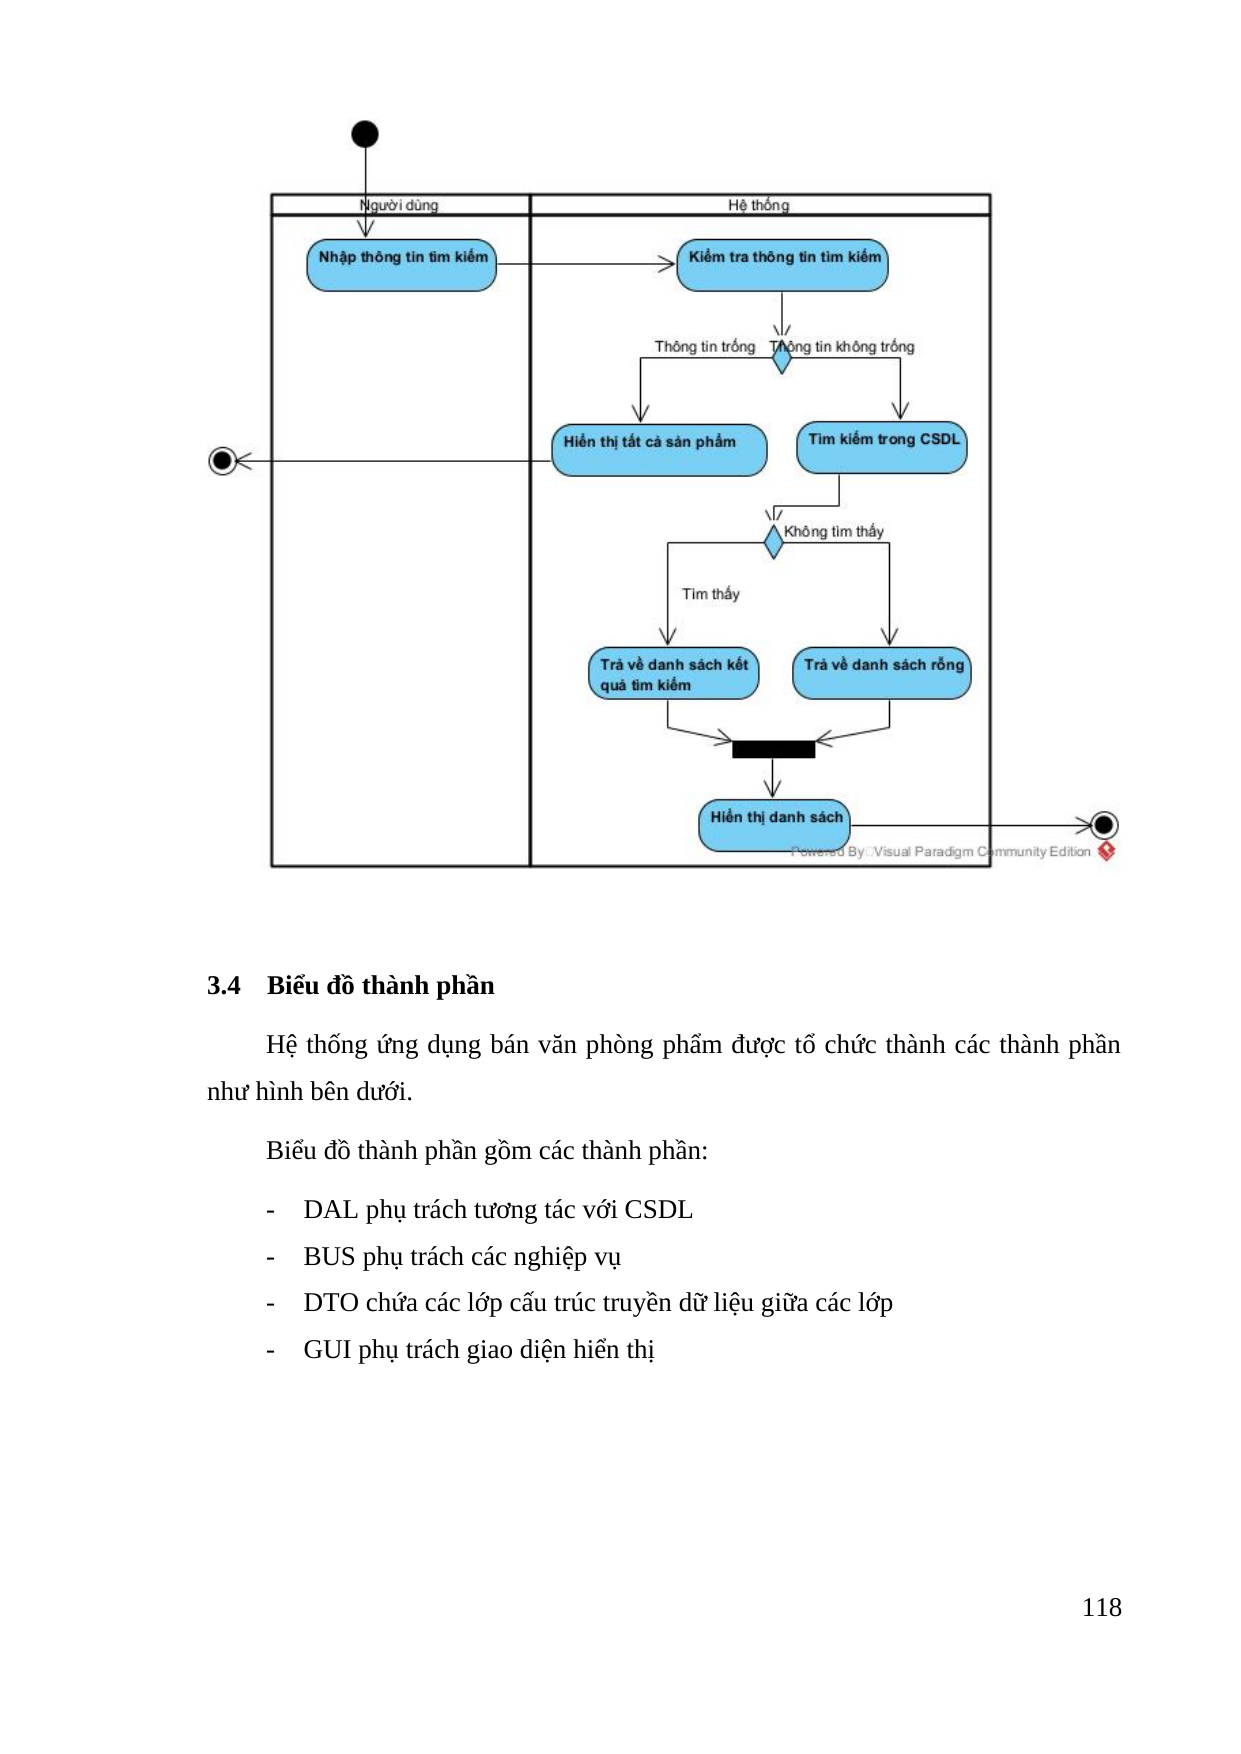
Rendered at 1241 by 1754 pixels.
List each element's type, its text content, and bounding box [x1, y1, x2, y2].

picture [206, 118, 1123, 874]
list GUI phụ trách giao diện hiển thị [266, 1333, 1122, 1364]
list DTO chứa các lớp cấu trúc truyền dữ liệu giữa các lớp [266, 1286, 1122, 1317]
list BUS phụ trách các nghiệp vụ [266, 1239, 1122, 1271]
list DAL phụ trách tương tác với CSDL [266, 1193, 1122, 1224]
text Hệ thống ứng dụng bán văn phòng phẩm được tổ chức thành các thành phần như hình bên dưới. [207, 1028, 1122, 1106]
text Biểu đồ thành phần gồm các thành phần: [207, 1134, 1122, 1165]
subtitle Biểu đồ thành phần [207, 969, 1122, 1000]
